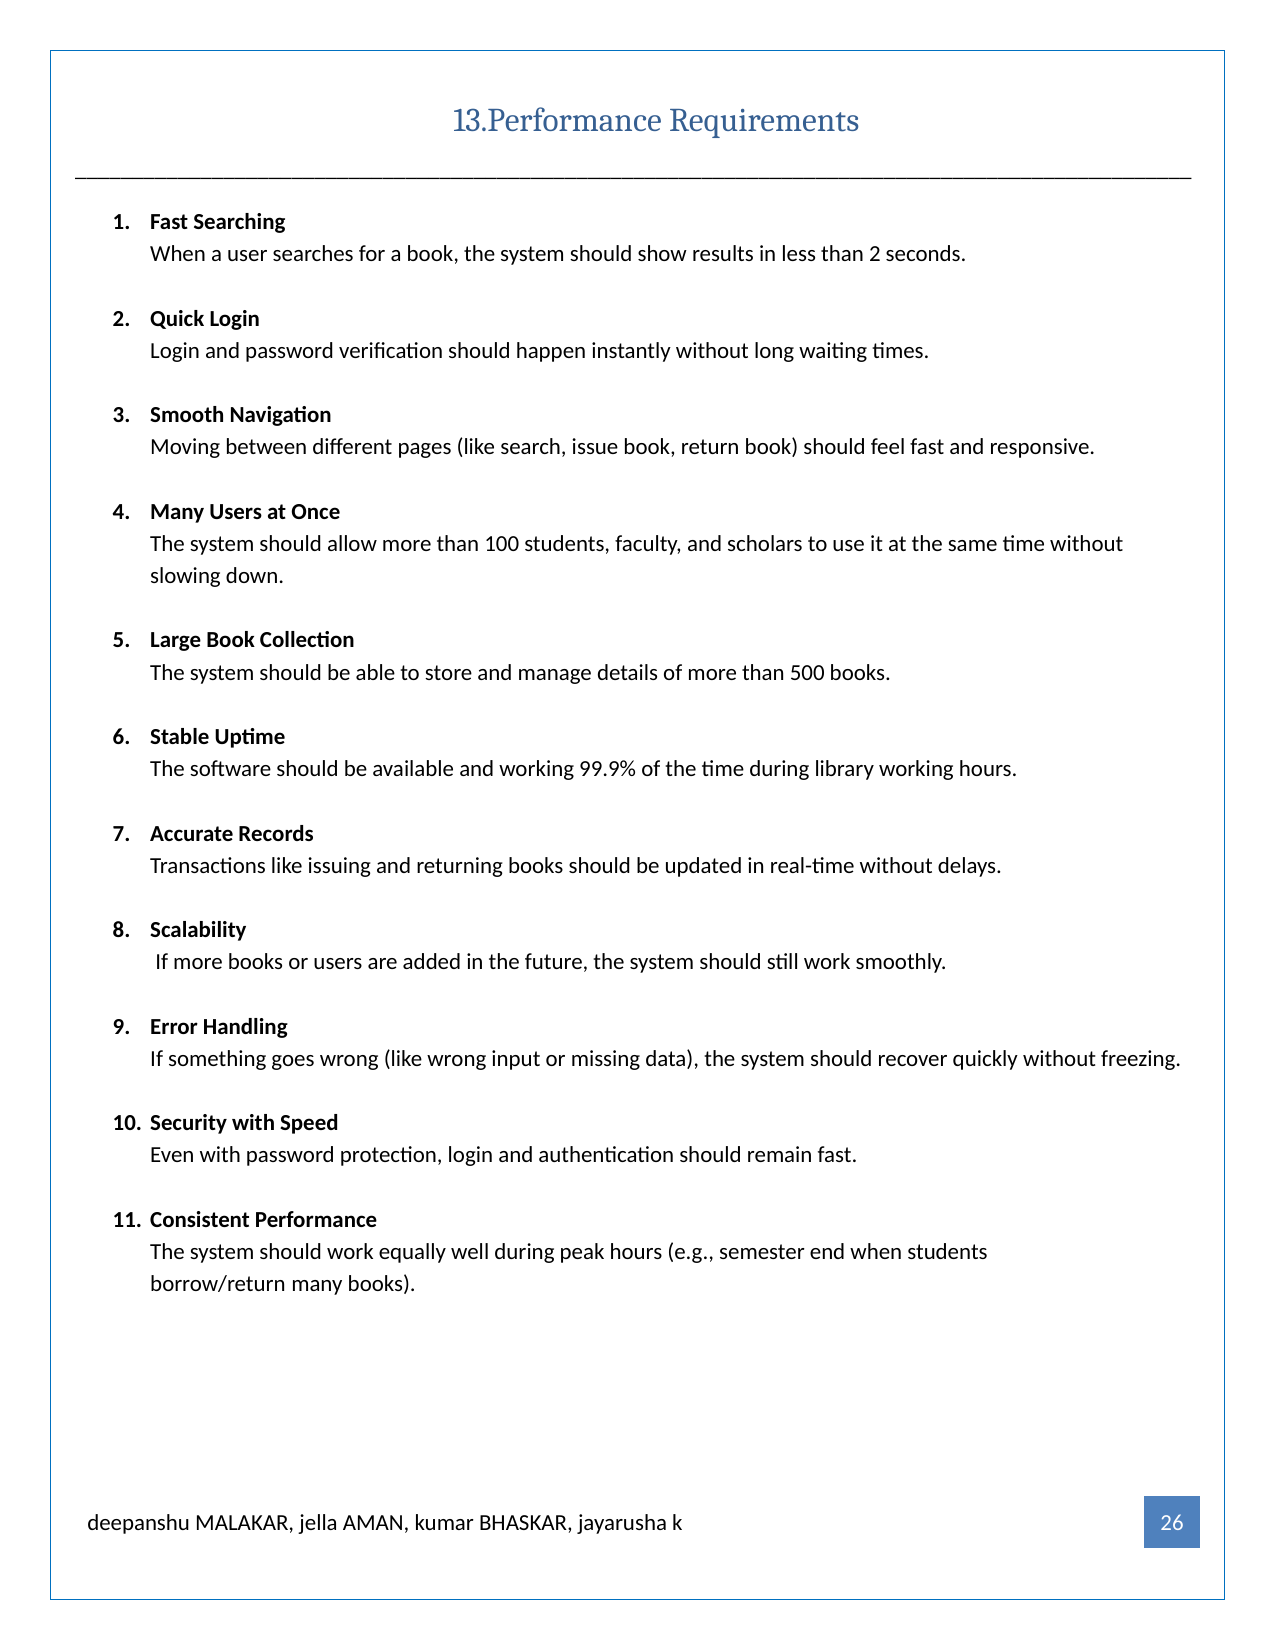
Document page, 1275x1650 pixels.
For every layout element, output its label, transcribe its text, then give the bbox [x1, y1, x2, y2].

list Security with Speed [112, 1108, 1200, 1136]
list Error Handling [112, 1012, 1200, 1040]
list Accurate Records [112, 819, 1200, 847]
list If something goes wrong (like wrong input or missing data), the system should recover quickly without freezing. [150, 1044, 1200, 1072]
list If more books or users are added in the future, the system should still work smoothly. [150, 947, 1200, 976]
list The system should allow more than 100 students, faculty, and scholars to use it at the same time without slowing down. [150, 529, 1200, 589]
list Stable Uptime [112, 722, 1200, 750]
list When a user searches for a book, the system should show results in less than 2 seconds. [150, 239, 1200, 267]
list Even with password protection, login and authentication should remain fast. [150, 1141, 1200, 1169]
list Smooth Navigation [112, 400, 1200, 428]
list Consistent Performance [112, 1205, 1200, 1233]
list Fast Searching [112, 207, 1200, 235]
list Large Book Collection [112, 626, 1200, 654]
list Transactions like issuing and returning books should be updated in real-time without delays. [150, 851, 1200, 879]
list Moving between different pages (like search, issue book, return book) should feel fast and responsive. [150, 432, 1200, 461]
subtitle 13.Performance Requirements [112, 102, 1200, 140]
list The system should be able to store and manage details of more than 500 books. [150, 658, 1200, 686]
list Quick Login [112, 304, 1200, 332]
list The system should work equally well during peak hours (e.g., semester end when students borrow/return many books). [150, 1237, 1200, 1297]
list Many Users at Once [112, 497, 1200, 525]
text __________________________________________________________________________________________________ [75, 154, 1200, 182]
list The software should be available and working 99.9% of the time during library working hours. [150, 754, 1200, 782]
list Login and password verification should happen instantly without long waiting times. [150, 336, 1200, 364]
list Scalability [112, 915, 1200, 943]
